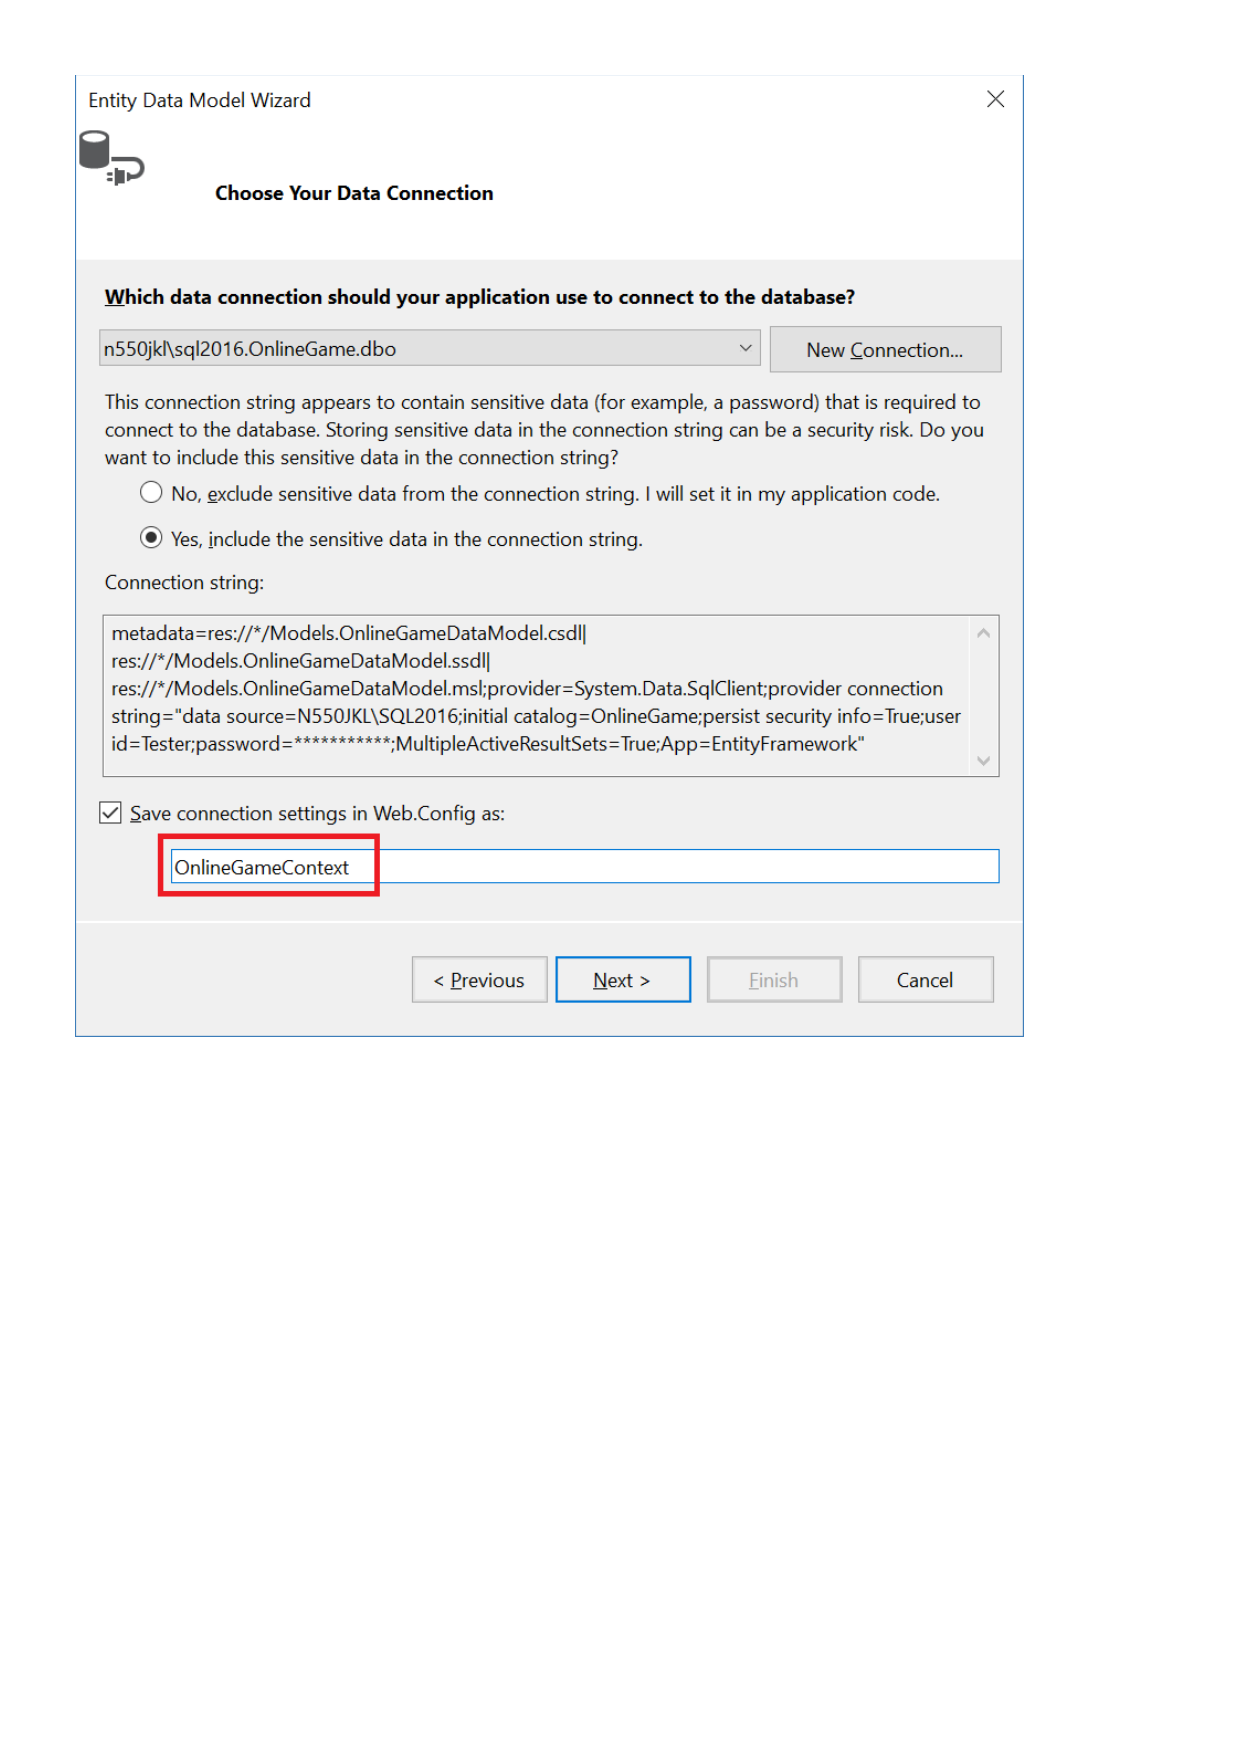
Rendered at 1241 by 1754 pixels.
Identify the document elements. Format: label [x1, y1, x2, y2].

picture [75, 75, 1024, 1037]
